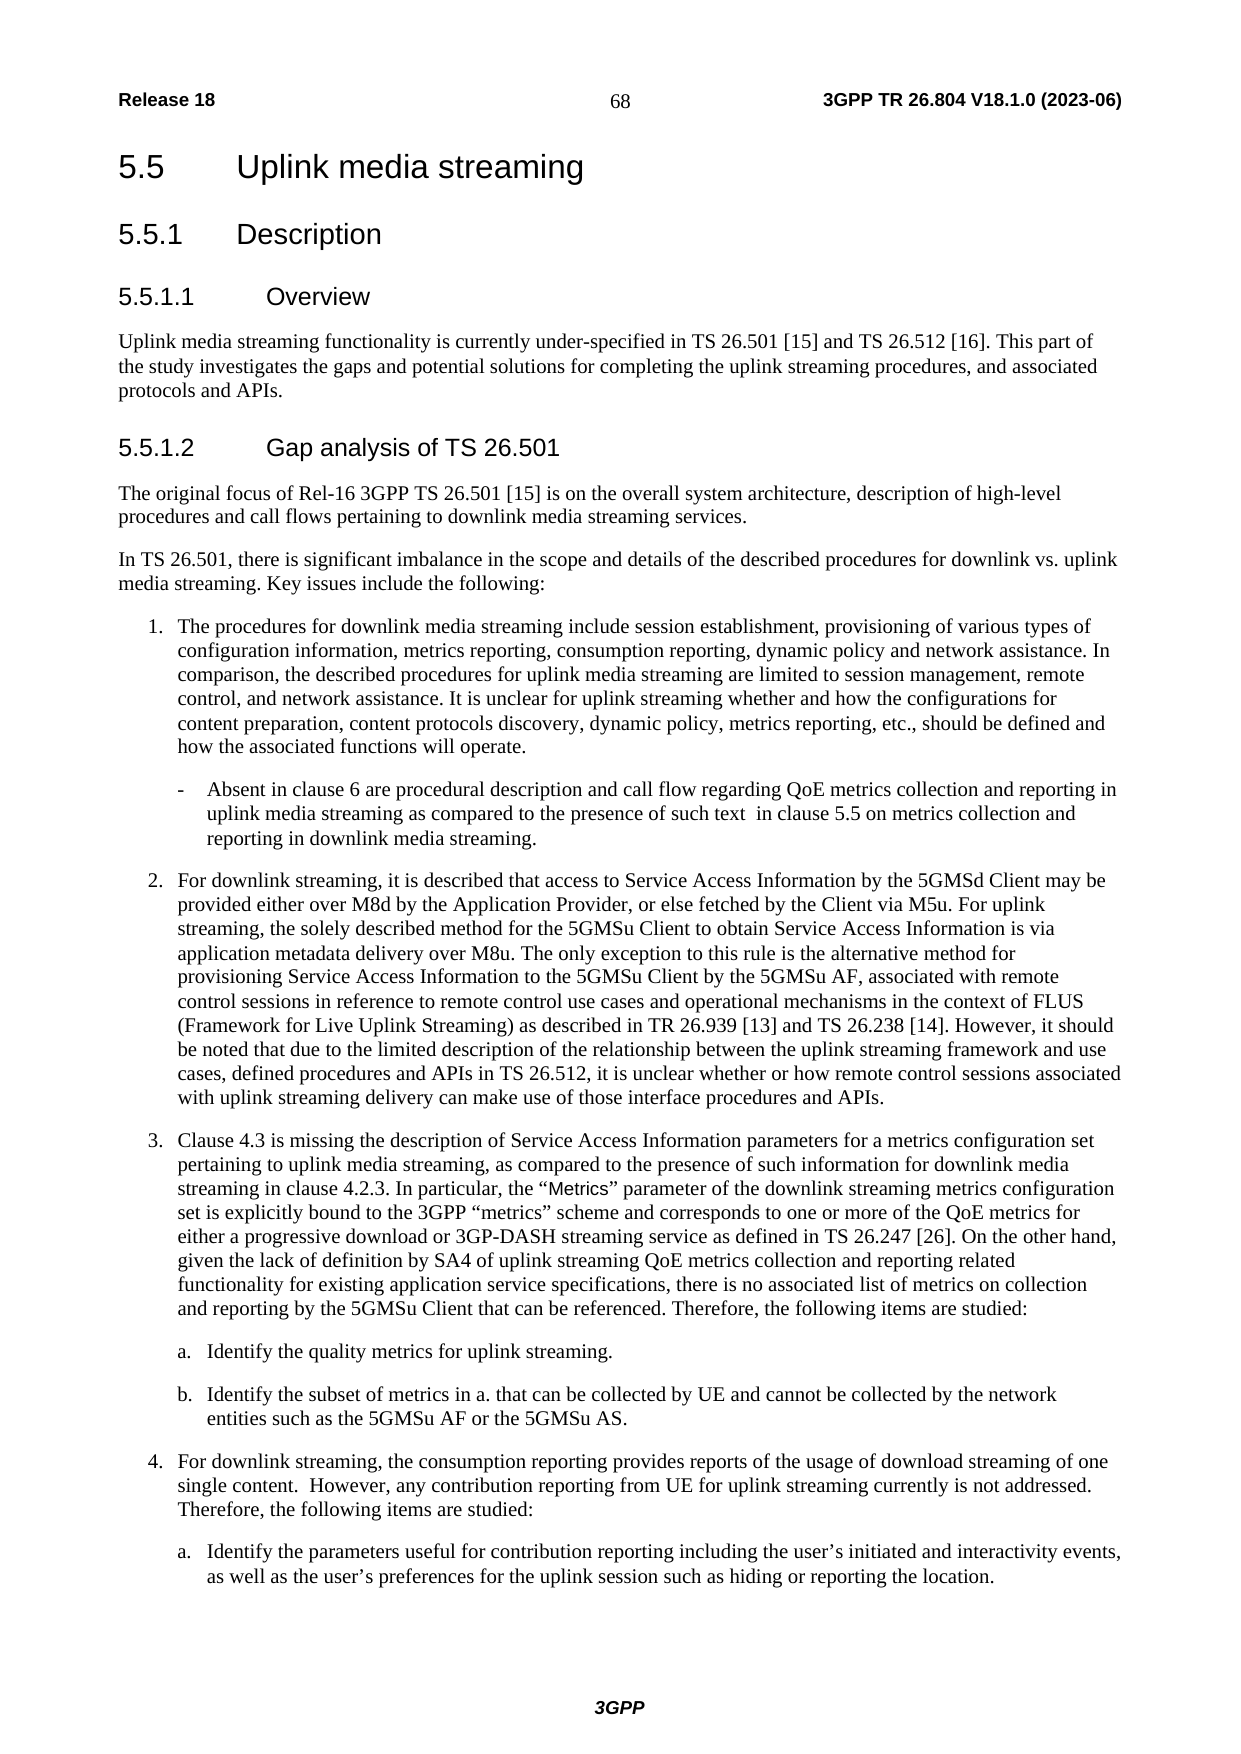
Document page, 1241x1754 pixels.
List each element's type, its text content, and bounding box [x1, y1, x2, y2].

text 4. For downlink streaming, the consumption reporting provides reports of the usage of download streaming of one single content. However, any contribution reporting from UE for uplink streaming currently is not addressed. Therefore, the following items are studied: [148, 1448, 1122, 1521]
text The original focus of Rel-16 3GPP TS 26.501 [15] is on the overall system architecture, description of high-level procedures and call flows pertaining to downlink media streaming services. [118, 480, 1122, 528]
text b. Identify the subset of metrics in a. that can be collected by UE and cannot be collected by the network entities such as the 5GMSu AF or the 5GMSu AS. [177, 1382, 1122, 1430]
text 1. The procedures for downlink media streaming include session establishment, provisioning of various types of configuration information, metrics reporting, consumption reporting, dynamic policy and network assistance. In comparison, the described procedures for uplink media streaming are limited to session management, remote control, and network assistance. It is unclear for uplink streaming whether and how the configurations for content preparation, content protocols discovery, dynamic policy, metrics reporting, etc., should be defined and how the associated functions will operate. [148, 614, 1122, 758]
text a. Identify the quality metrics for uplink streaming. [177, 1339, 1122, 1363]
text 2. For downlink streaming, it is described that access to Service Access Information by the 5GMSd Client may be provided either over M8d by the Application Provider, or else fetched by the Client via M5u. For uplink streaming, the solely described method for the 5GMSu Client to obtain Service Access Information is via application metadata delivery over M8u. The only exception to this rule is the alternative method for provisioning Service Access Information to the 5GMSu Client by the 5GMSu AF, associated with remote control sessions in reference to remote control use cases and operational mechanisms in the context of FLUS (Framework for Live Uplink Streaming) as described in TR 26.939 [13] and TS 26.238 [14]. However, it should be noted that due to the limited description of the relationship between the uplink streaming framework and use cases, defined procedures and APIs in TS 26.512, it is unclear whether or how remote control sessions associated with uplink streaming delivery can make use of those interface procedures and APIs. [148, 868, 1122, 1109]
text a. Identify the parameters useful for contribution reporting including the user’s initiated and interactivity events, as well as the user’s preferences for the uplink session such as hiding or reporting the location. [177, 1539, 1122, 1588]
text - Absent in clause 6 are procedural description and call flow regarding QoE metrics collection and reporting in uplink media streaming as compared to the presence of such text in clause 5.5 on metrics collection and reporting in downlink media streaming. [177, 777, 1122, 849]
text Uplink media streaming functionality is currently under-specified in TS 26.501 [15] and TS 26.512 [16]. This part of the study investigates the gaps and potential solutions for completing the uplink streaming procedures, and associated protocols and APIs. [118, 329, 1122, 402]
text In TS 26.501, there is significant imbalance in the scope and details of the described procedures for downlink vs. uplink media streaming. Key issues include the following: [118, 547, 1122, 595]
subtitle 5.5.1 Description [118, 217, 1122, 251]
text 3. Clause 4.3 is missing the description of Service Access Information parameters for a metrics configuration set pertaining to uplink media streaming, as compared to the presence of such information for downlink media streaming in clause 4.2.3. In particular, the “Metrics” parameter of the downlink streaming metrics configuration set is explicitly bound to the 3GPP “metrics” scheme and corresponds to one or more of the QoE metrics for either a progressive download or 3GP-DASH streaming service as defined in TS 26.247 [26]. On the other hand, given the lack of definition by SA4 of uplink streaming QoE metrics collection and reporting related functionality for existing application service specifications, there is no associated list of metrics on collection and reporting by the 5GMSu Client that can be referenced. Therefore, the following items are studied: [148, 1128, 1122, 1320]
subtitle 5.5 Uplink media streaming [118, 147, 1122, 186]
subtitle 5.5.1.1 Overview [118, 282, 1122, 311]
subtitle 5.5.1.2 Gap analysis of TS 26.501 [118, 433, 1122, 462]
